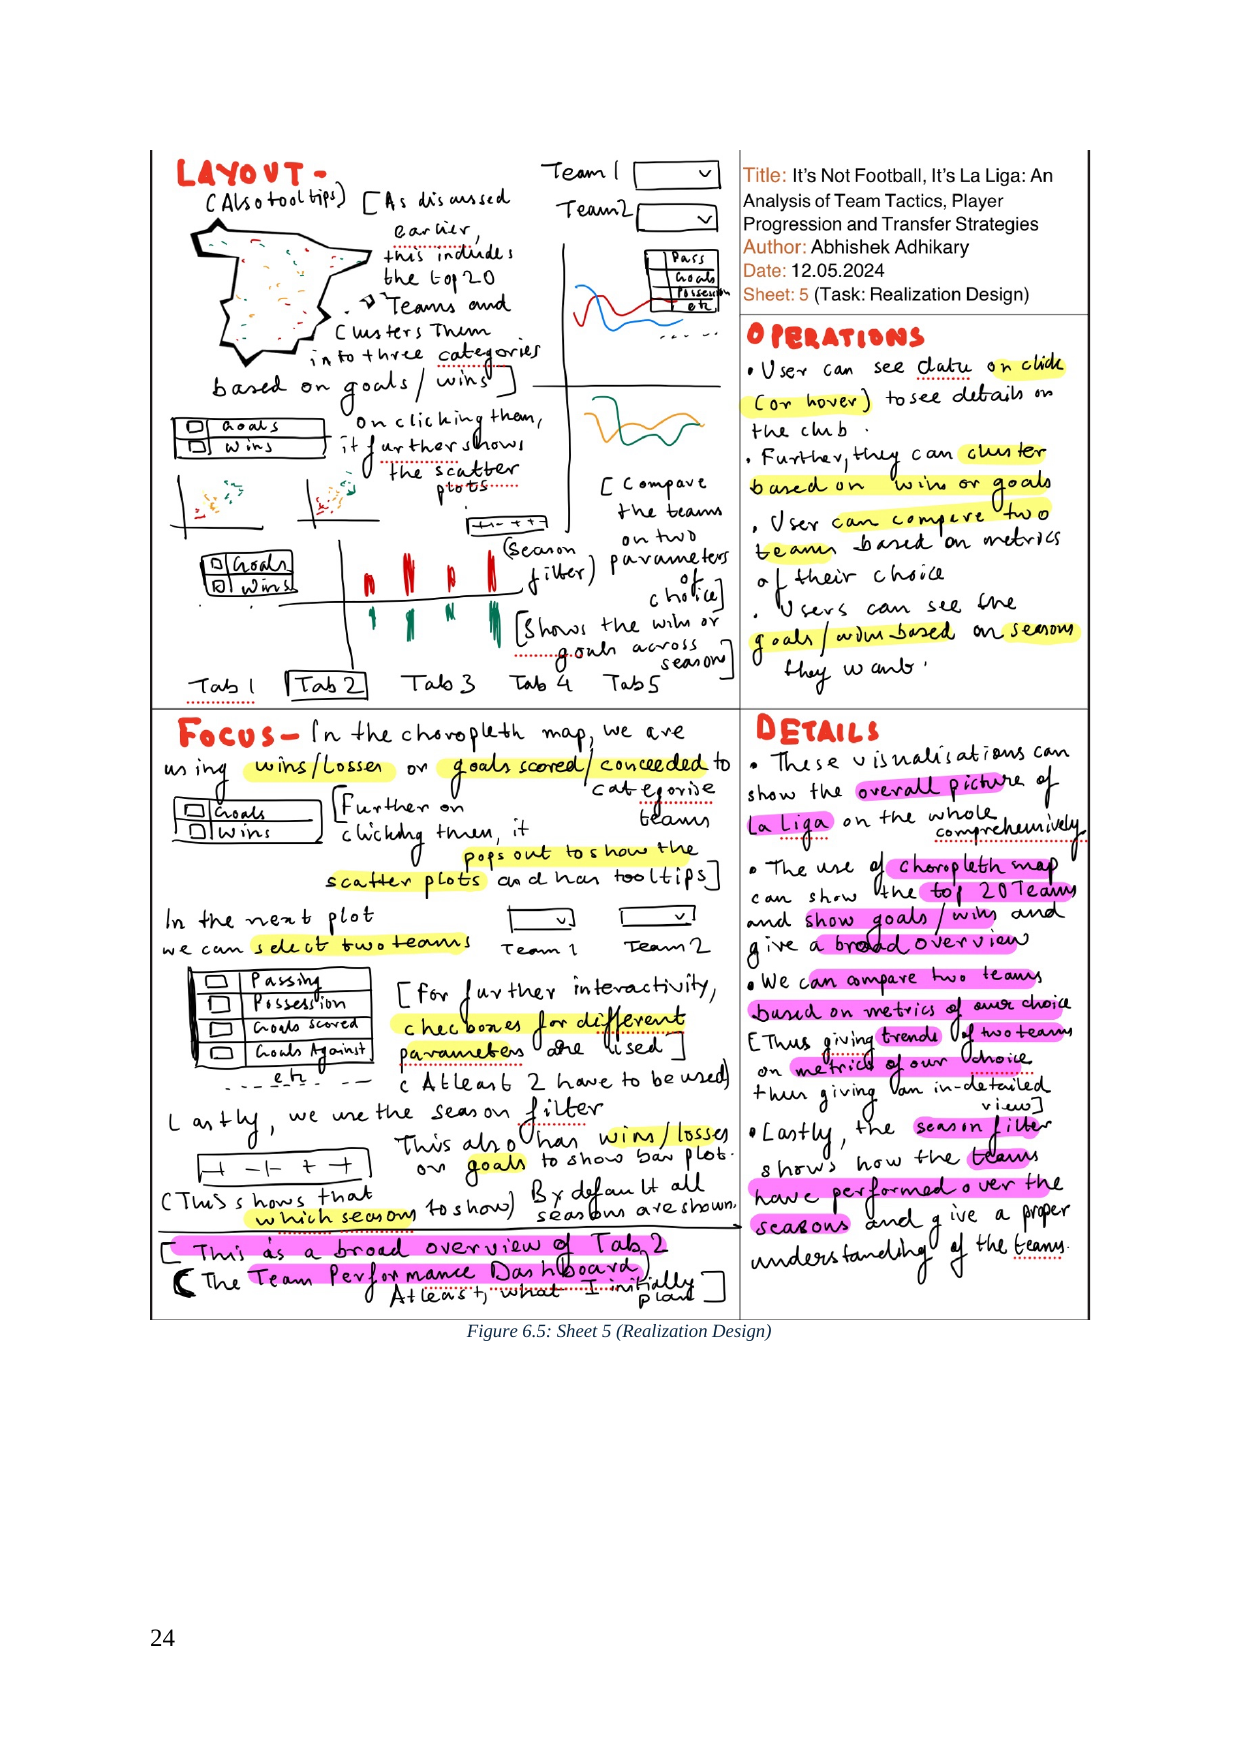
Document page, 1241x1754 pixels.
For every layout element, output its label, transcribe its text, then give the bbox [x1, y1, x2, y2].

text Figure 6.5: Sheet 5 (Realization Design) [150, 1320, 1090, 1341]
picture [150, 150, 1091, 1320]
